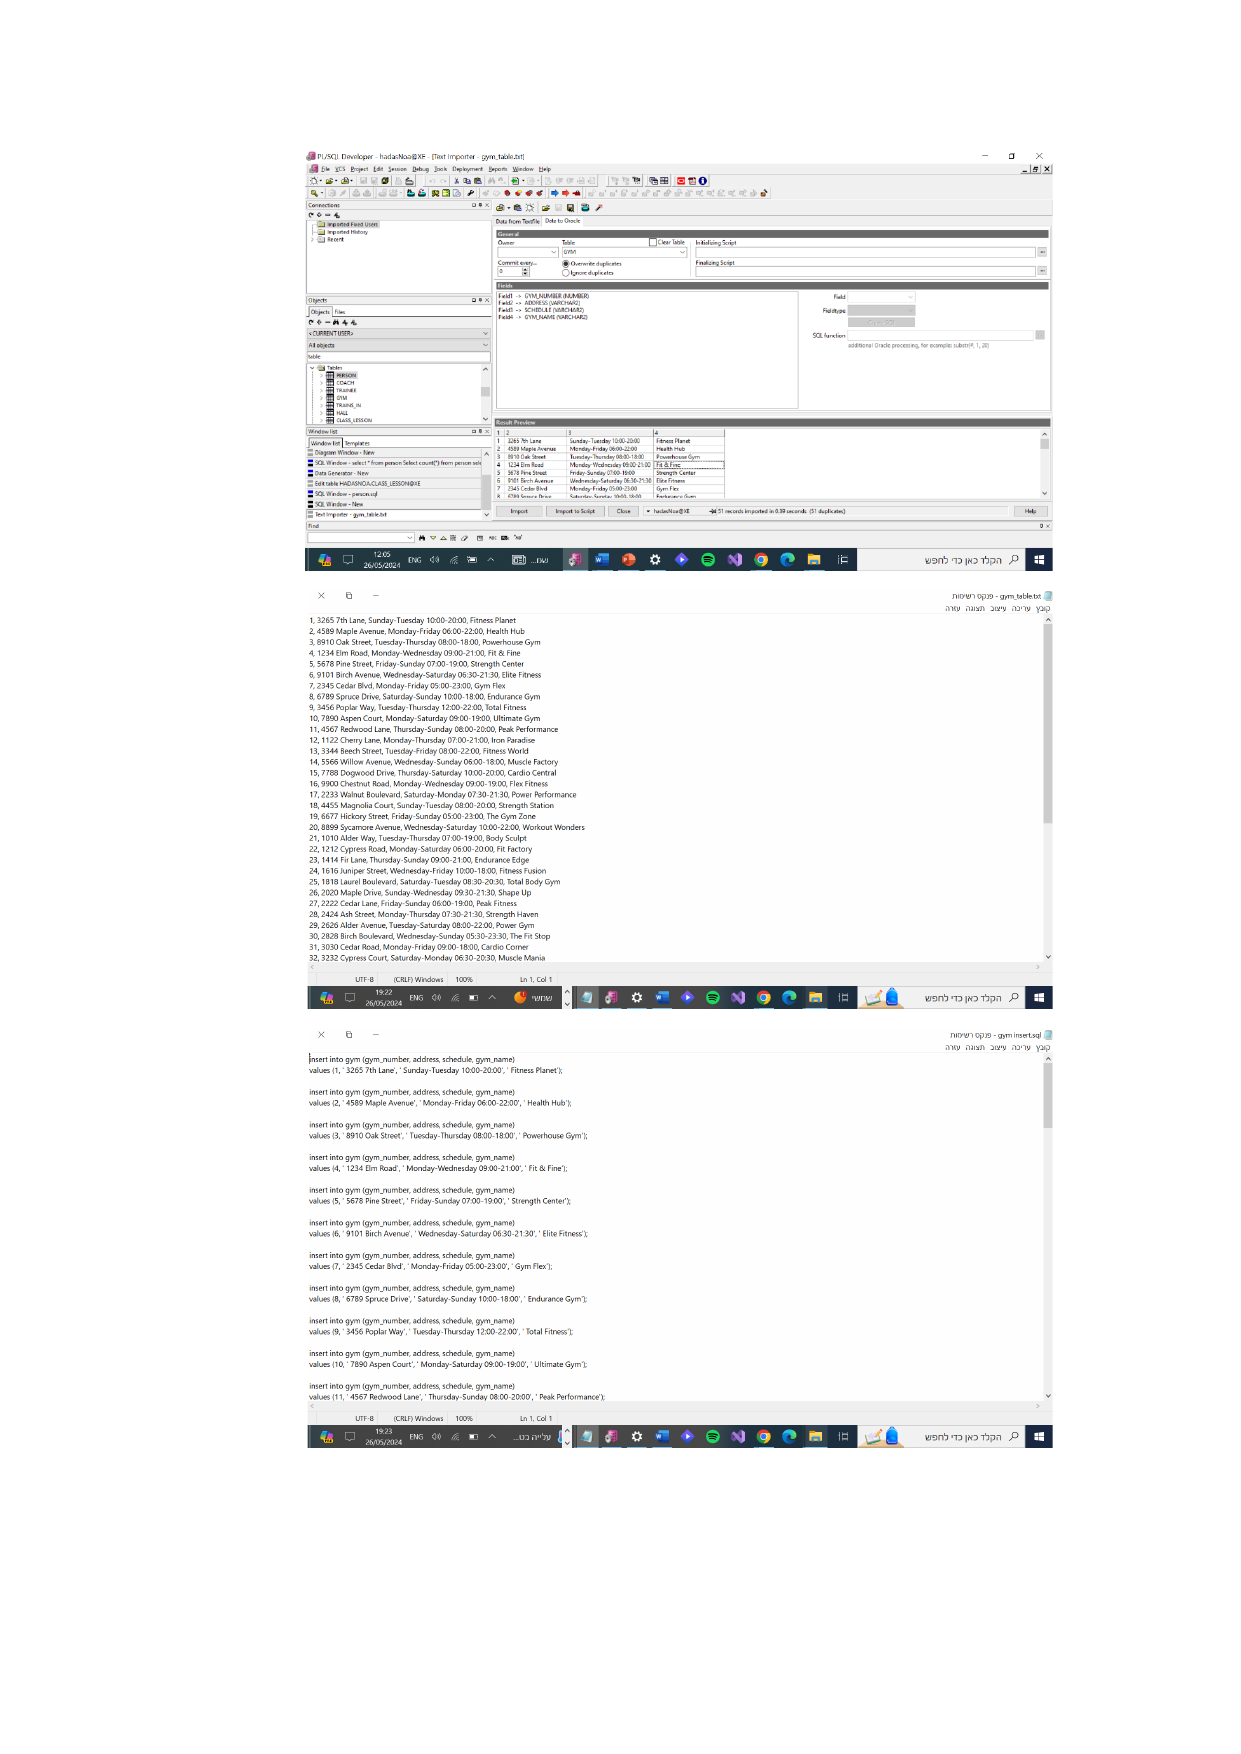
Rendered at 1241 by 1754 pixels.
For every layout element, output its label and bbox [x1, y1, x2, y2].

picture [307, 589, 1053, 1009]
picture [307, 1028, 1053, 1448]
picture [305, 150, 1053, 571]
